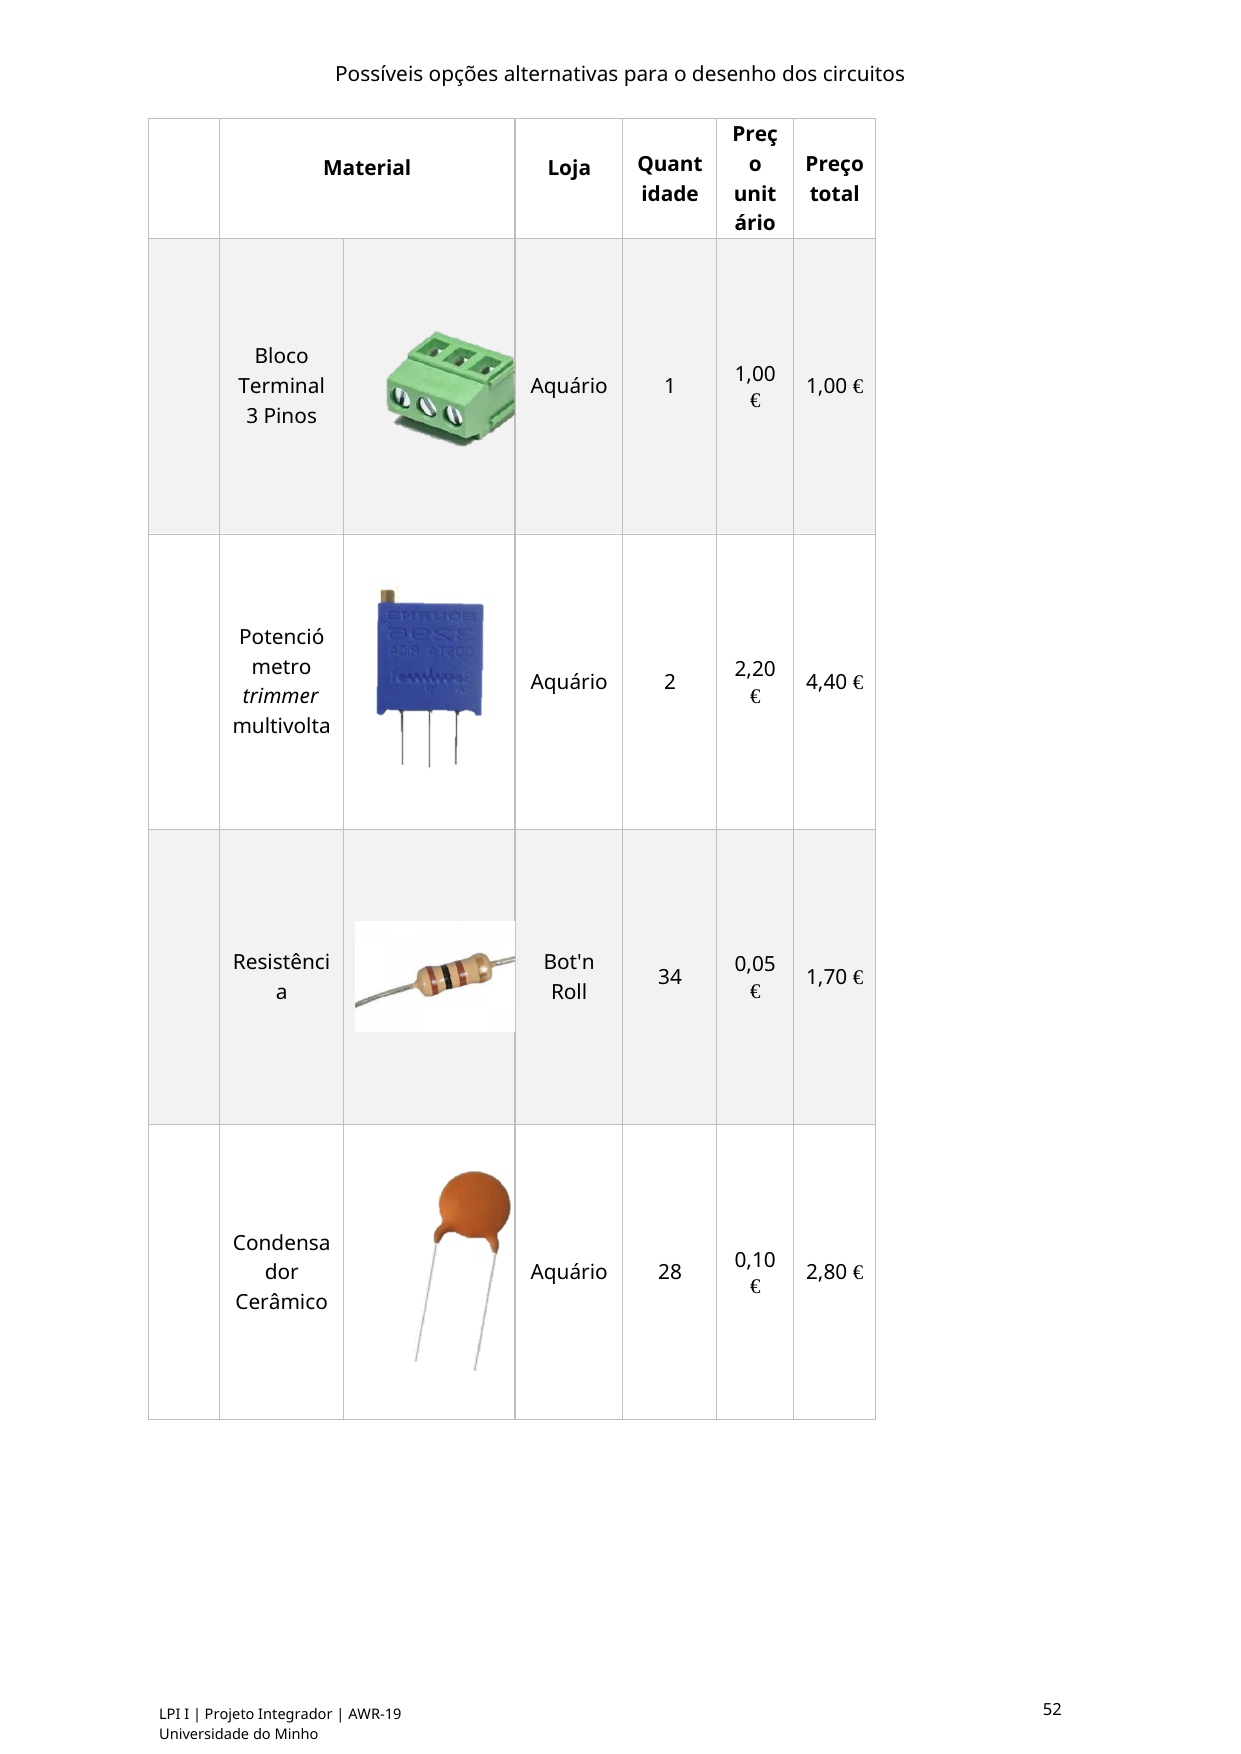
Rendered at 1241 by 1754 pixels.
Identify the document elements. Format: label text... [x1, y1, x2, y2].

picture [355, 290, 515, 482]
table_cell 0,05 € [717, 830, 793, 1124]
table_cell [344, 1125, 514, 1419]
table_cell 28 [623, 1125, 716, 1419]
table_cell [344, 830, 514, 1124]
table_header Material [220, 119, 514, 238]
table_cell 0,10 € [717, 1125, 793, 1419]
table_header Preço total [794, 119, 875, 238]
table_cell [344, 535, 514, 829]
table_cell Condensador Cerâmico [220, 1125, 343, 1419]
table_header Loja [516, 119, 622, 238]
picture [355, 921, 515, 1032]
table_header Preço unitário [717, 119, 793, 238]
table_cell 2,80 € [794, 1125, 875, 1419]
table_cell Aquário [516, 535, 622, 829]
table_cell [149, 830, 219, 1124]
table_cell [149, 239, 219, 533]
table_header [149, 119, 219, 238]
table_header Quantidade [623, 119, 716, 238]
table_cell Bot'n Roll [516, 830, 622, 1124]
table_cell Potenciómetro trimmer multivolta [220, 535, 343, 829]
table_cell 2,20 € [717, 535, 793, 829]
picture [355, 1169, 515, 1374]
table_cell Aquário [516, 239, 622, 533]
table_cell [149, 1125, 219, 1419]
table_cell 1,00 € [717, 239, 793, 533]
table_cell 4,40 € [794, 535, 875, 829]
table_cell [149, 535, 219, 829]
table_cell Resistência [220, 830, 343, 1124]
table_cell [344, 239, 514, 533]
table_cell 1,00 € [794, 239, 875, 533]
table_cell 34 [623, 830, 716, 1124]
table_cell 1,70 € [794, 830, 875, 1124]
table_cell Aquário [516, 1125, 622, 1419]
picture [361, 572, 498, 790]
table_cell Bloco Terminal 3 Pinos [220, 239, 343, 533]
table_cell 2 [623, 535, 716, 829]
table_cell 1 [623, 239, 716, 533]
